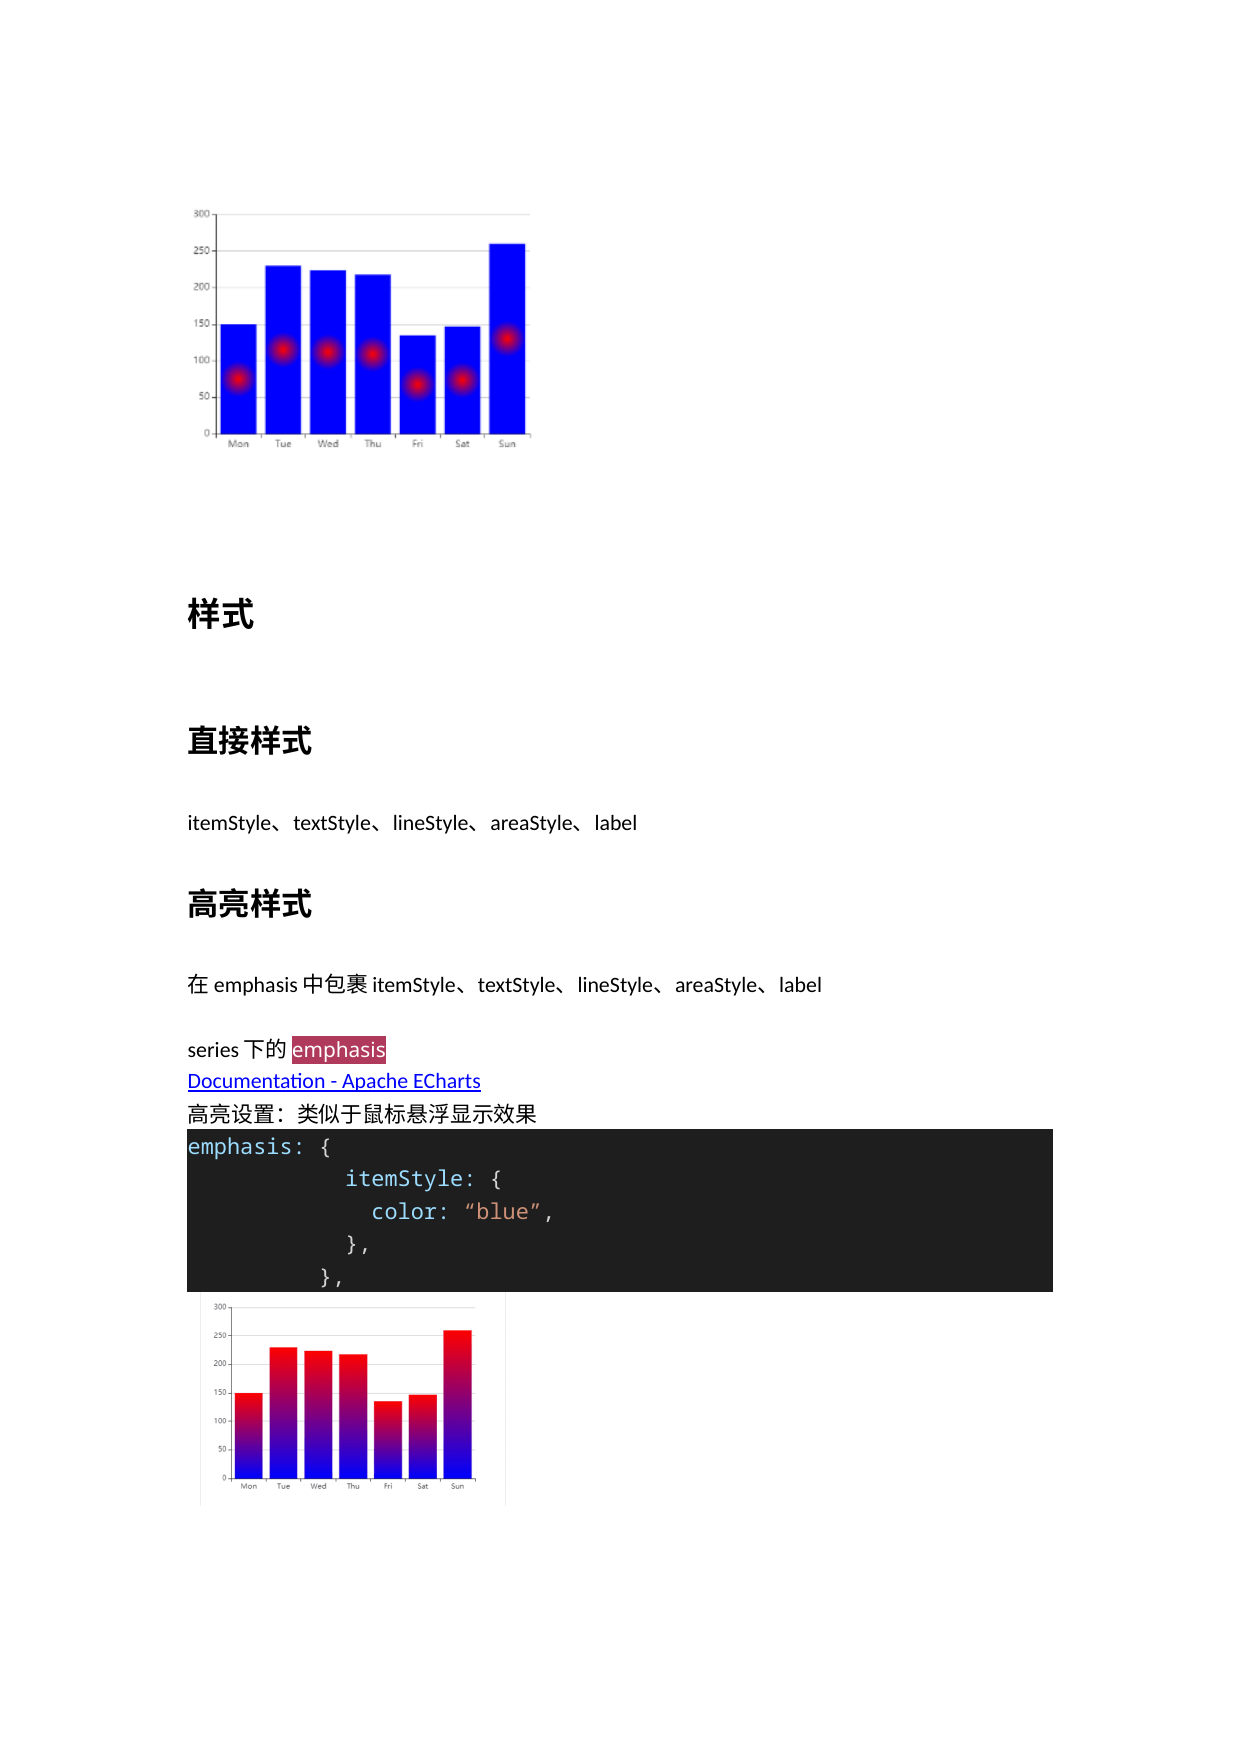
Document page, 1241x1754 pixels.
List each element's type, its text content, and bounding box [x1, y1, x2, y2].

text emphasis: { [187, 1129, 1053, 1162]
subtitle 直接样式 [187, 706, 1053, 771]
picture [187, 194, 554, 466]
text itemStyle: { [187, 1162, 1053, 1194]
text 在emphasis中包裹itemStyle、textStyle、lineStyle、areaStyle、label [187, 967, 1053, 999]
text itemStyle、textStyle、lineStyle、areaStyle、label [187, 804, 1053, 837]
picture [187, 1292, 514, 1506]
subtitle 高亮样式 [187, 869, 1053, 934]
text Documentation - Apache ECharts [187, 1064, 1053, 1097]
subtitle 样式 [187, 579, 1053, 644]
text 高亮设置：类似于鼠标悬浮显示效果 [187, 1097, 1053, 1129]
text }, [187, 1227, 1053, 1259]
text }, [187, 1259, 1053, 1292]
text color: “blue”, [187, 1194, 1053, 1227]
text series下的emphasis [187, 1032, 1053, 1064]
